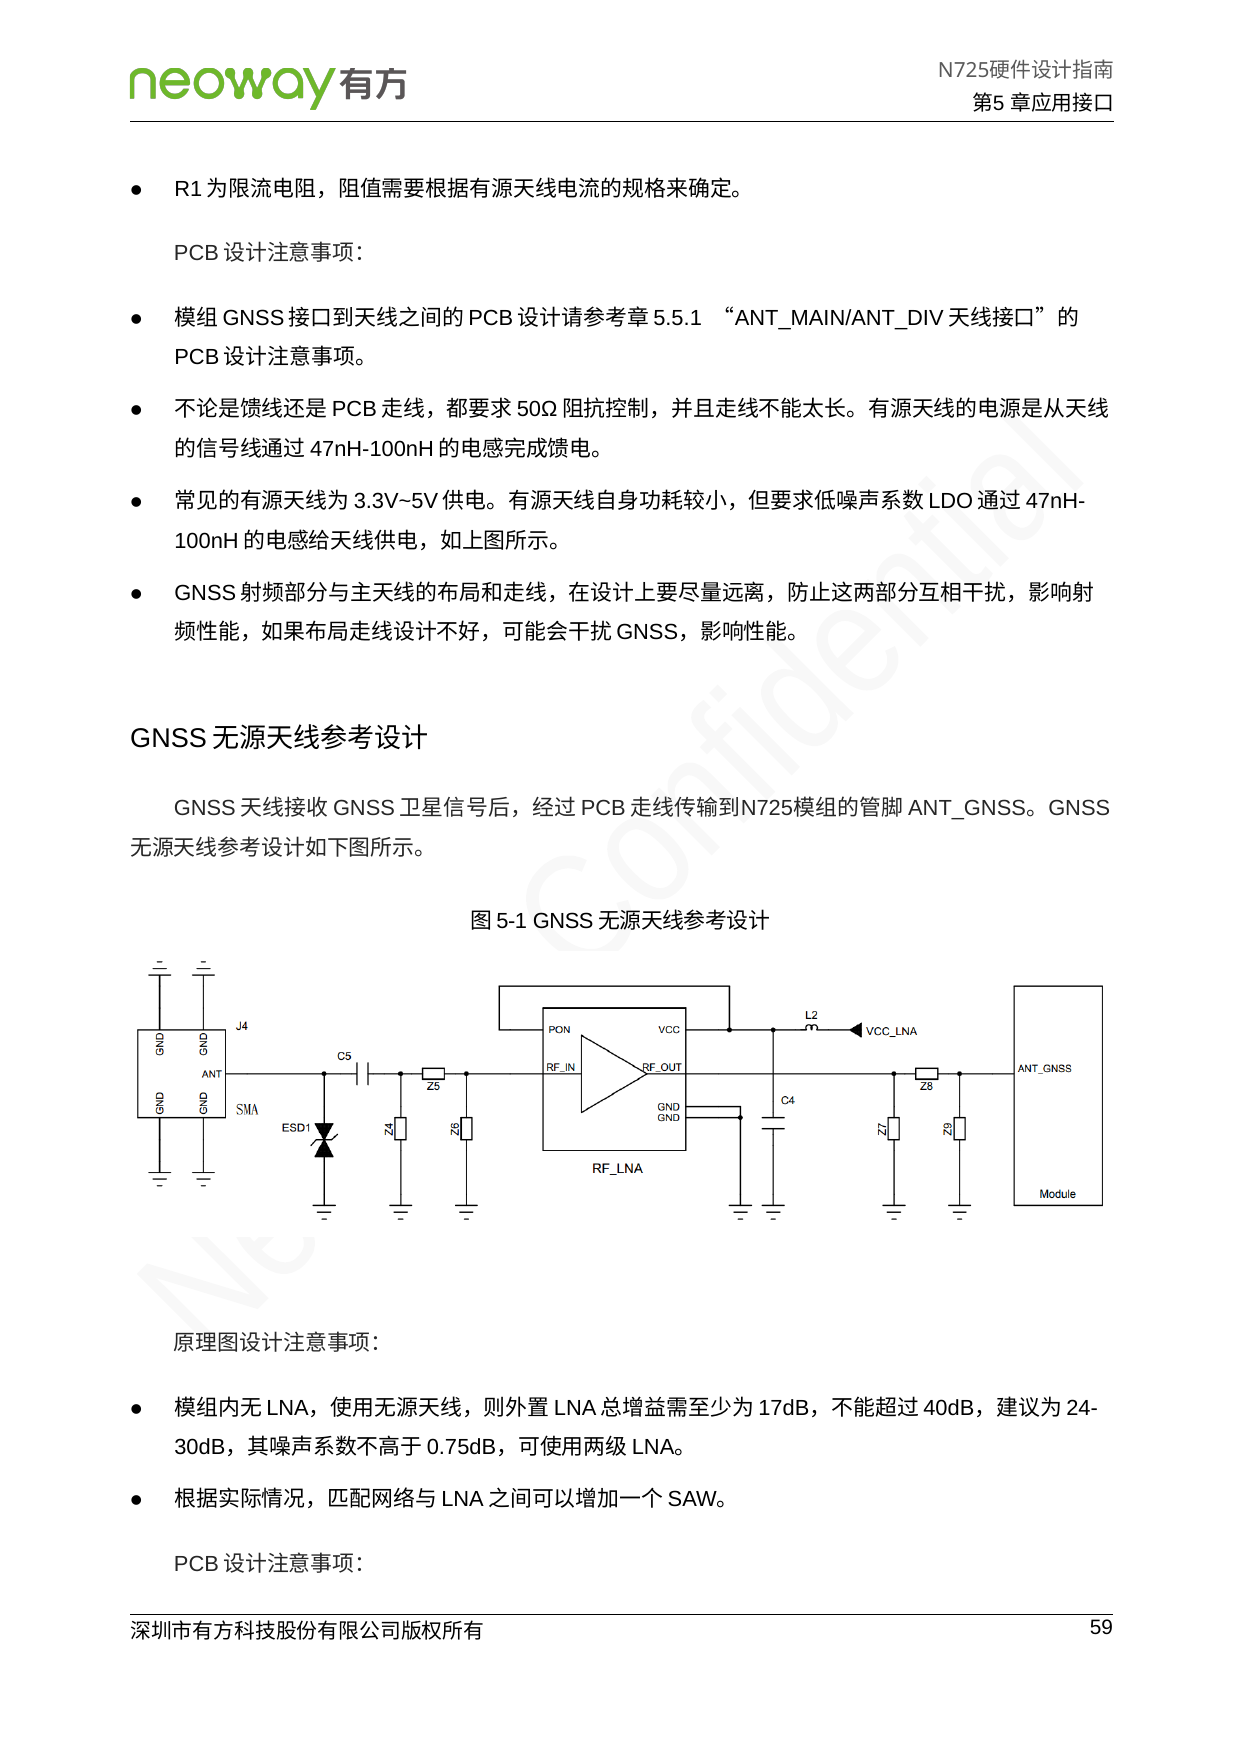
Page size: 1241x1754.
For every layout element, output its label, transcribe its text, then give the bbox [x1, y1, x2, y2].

text GNSS无源天线参考设计 [130, 903, 1110, 934]
text GNSS天线接收GNSS卫星信号后，经过PCB走线传输到模组的管脚ANT_GNSS。GNSS无源天线参考设计如下图所示。 [130, 790, 1110, 862]
list 模组GNSS接口到天线之间的PCB设计请参考章5.5.1 “ANT_MAIN/ANT_DIV天线接口”的PCB设计注意事项。 [130, 300, 1110, 371]
picture [129, 68, 407, 110]
text PCB设计注意事项： [130, 235, 1110, 267]
text PCB设计注意事项： [130, 1546, 1110, 1577]
picture [129, 951, 1111, 1237]
text 原理图设计注意事项： [130, 1325, 1110, 1357]
list 常见的有源天线为3.3V~5V供电。有源天线自身功耗较小，但要求低噪声系数LDO通过47nH-100nH的电感给天线供电，如上图所示。 [130, 483, 1110, 554]
list R1为限流电阻，阻值需要根据有源天线电流的规格来确定。 [130, 171, 1110, 202]
list 不论是馈线还是PCB走线，都要求50Ω阻抗控制，并且走线不能太长。有源天线的电源是从天线的信号线通过47nH-100nH的电感完成馈电。 [130, 391, 1110, 463]
text GNSS无源天线参考设计 [130, 716, 1110, 756]
list GNSS射频部分与主天线的布局和走线，在设计上要尽量远离，防止这两部分互相干扰，影响射频性能，如果布局走线设计不好，可能会干扰GNSS，影响性能。 [130, 575, 1110, 646]
list 根据实际情况，匹配网络与LNA之间可以增加一个SAW。 [130, 1481, 1110, 1513]
list 模组内无LNA，使用无源天线，则外置LNA总增益需至少为17dB，不能超过40dB，建议为24-30dB，其噪声系数不高于0.75dB，可使用两级LNA。 [130, 1389, 1110, 1461]
